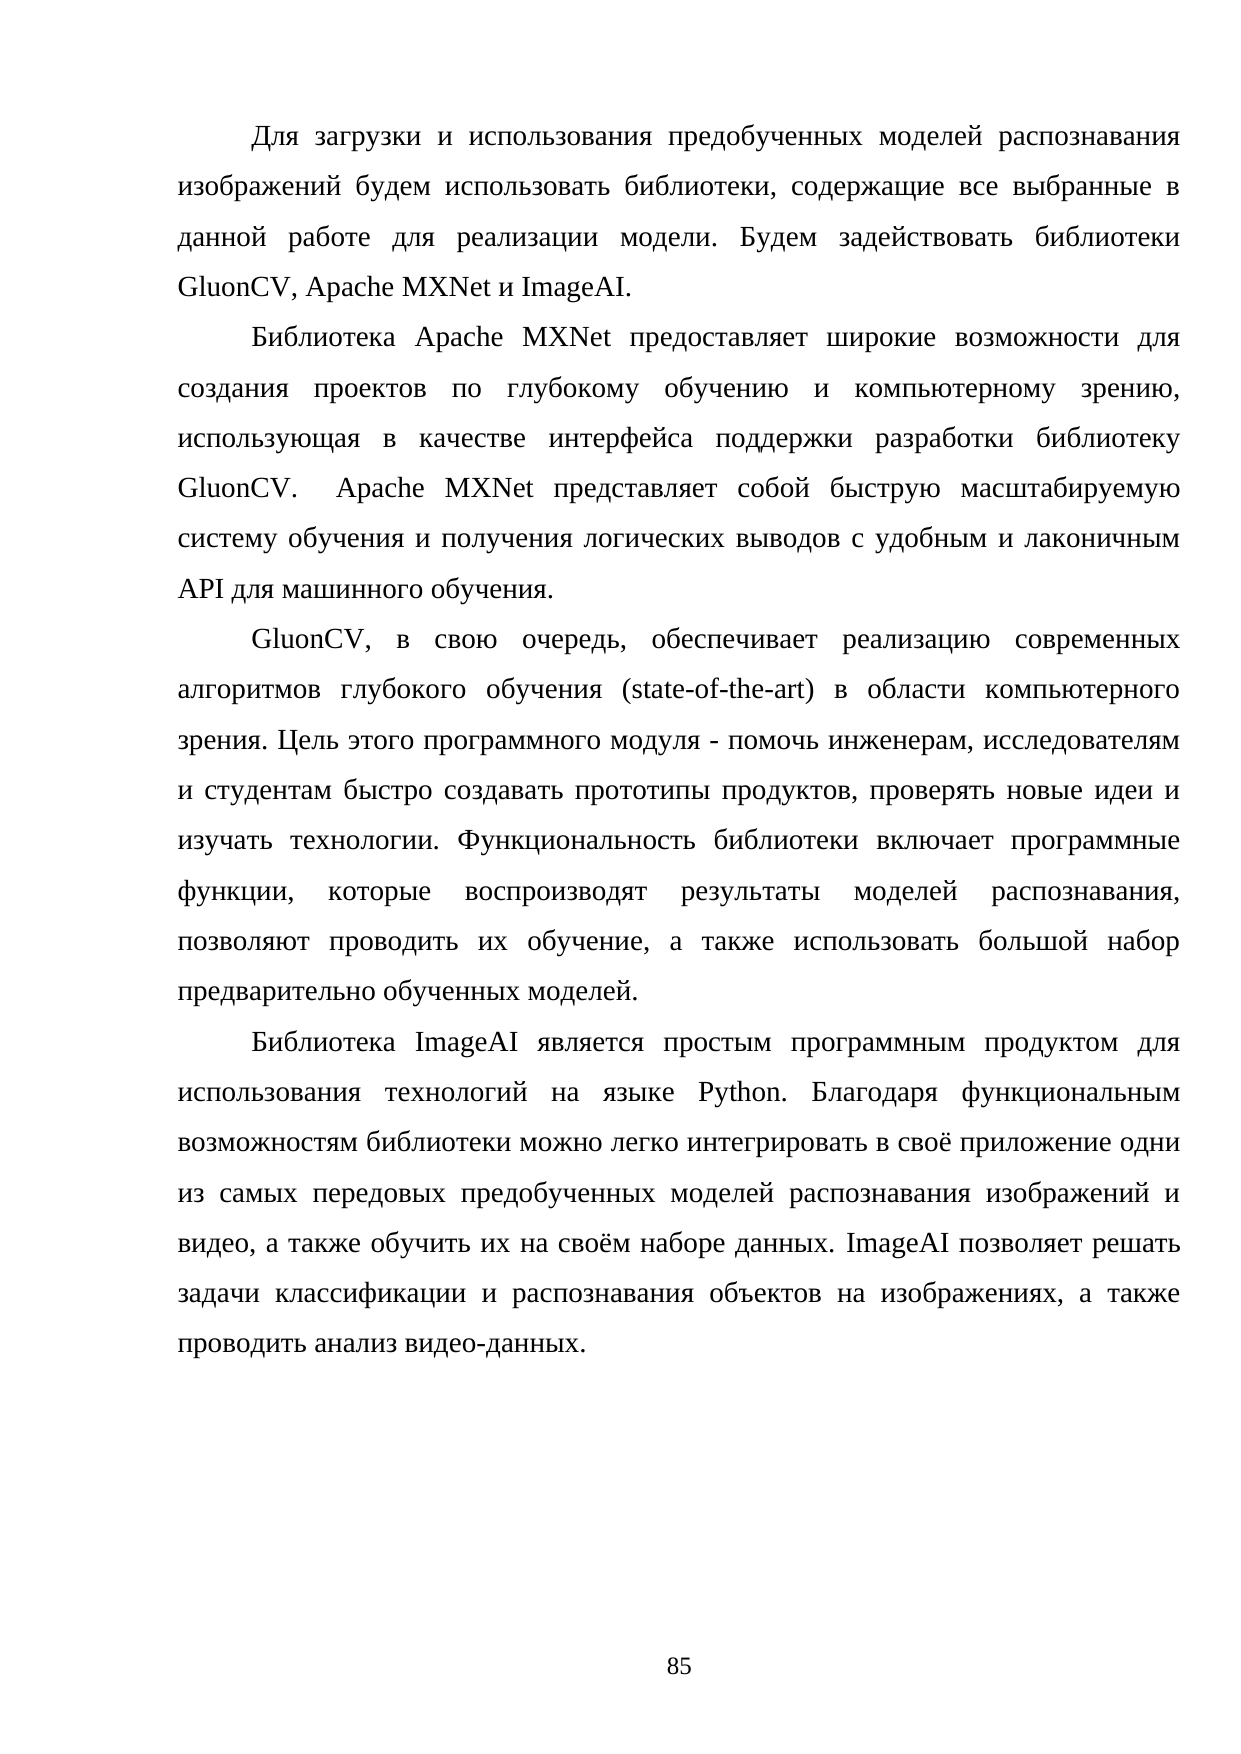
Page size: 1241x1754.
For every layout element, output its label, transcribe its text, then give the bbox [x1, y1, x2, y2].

text Библиотека ImageAI является простым программным продуктом для использования технологий на языке Python. Благодаря функциональным возможностям библиотеки можно легко интегрировать в своё приложение одни из самых передовых предобученных моделей распознавания изображений и видео, а также обучить их на своём наборе данных. ImageAI позволяет решать задачи классификации и распознавания объектов на изображениях, а также проводить анализ видео-данных. [177, 1024, 1181, 1359]
text Библиотека Apache MXNet предоставляет широкие возможности для создания проектов по глубокому обучению и компьютерному зрению, использующая в качестве интерфейса поддержки разработки библиотеку GluonCV. Apache MXNet представляет собой быструю масштабируемую систему обучения и получения логических выводов с удобным и лаконичным API для машинного обучения. [177, 319, 1181, 604]
text Для загрузки и использования предобученных моделей распознавания изображений будем использовать библиотеки, содержащие все выбранные в данной работе для реализации модели. Будем задействовать библиотеки GluonCV, Apache MXNet и ImageAI. [177, 118, 1181, 303]
text GluonCV, в свою очередь, обеспечивает реализацию современных алгоритмов глубокого обучения (state-of-the-art) в области компьютерного зрения. Цель этого программного модуля - помочь инженерам, исследователям и студентам быстро создавать прототипы продуктов, проверять новые идеи и изучать технологии. Функциональность библиотеки включает программные функции, которые воспроизводят результаты моделей распознавания, позволяют проводить их обучение, а также использовать большой набор предварительно обученных моделей. [177, 621, 1181, 1007]
